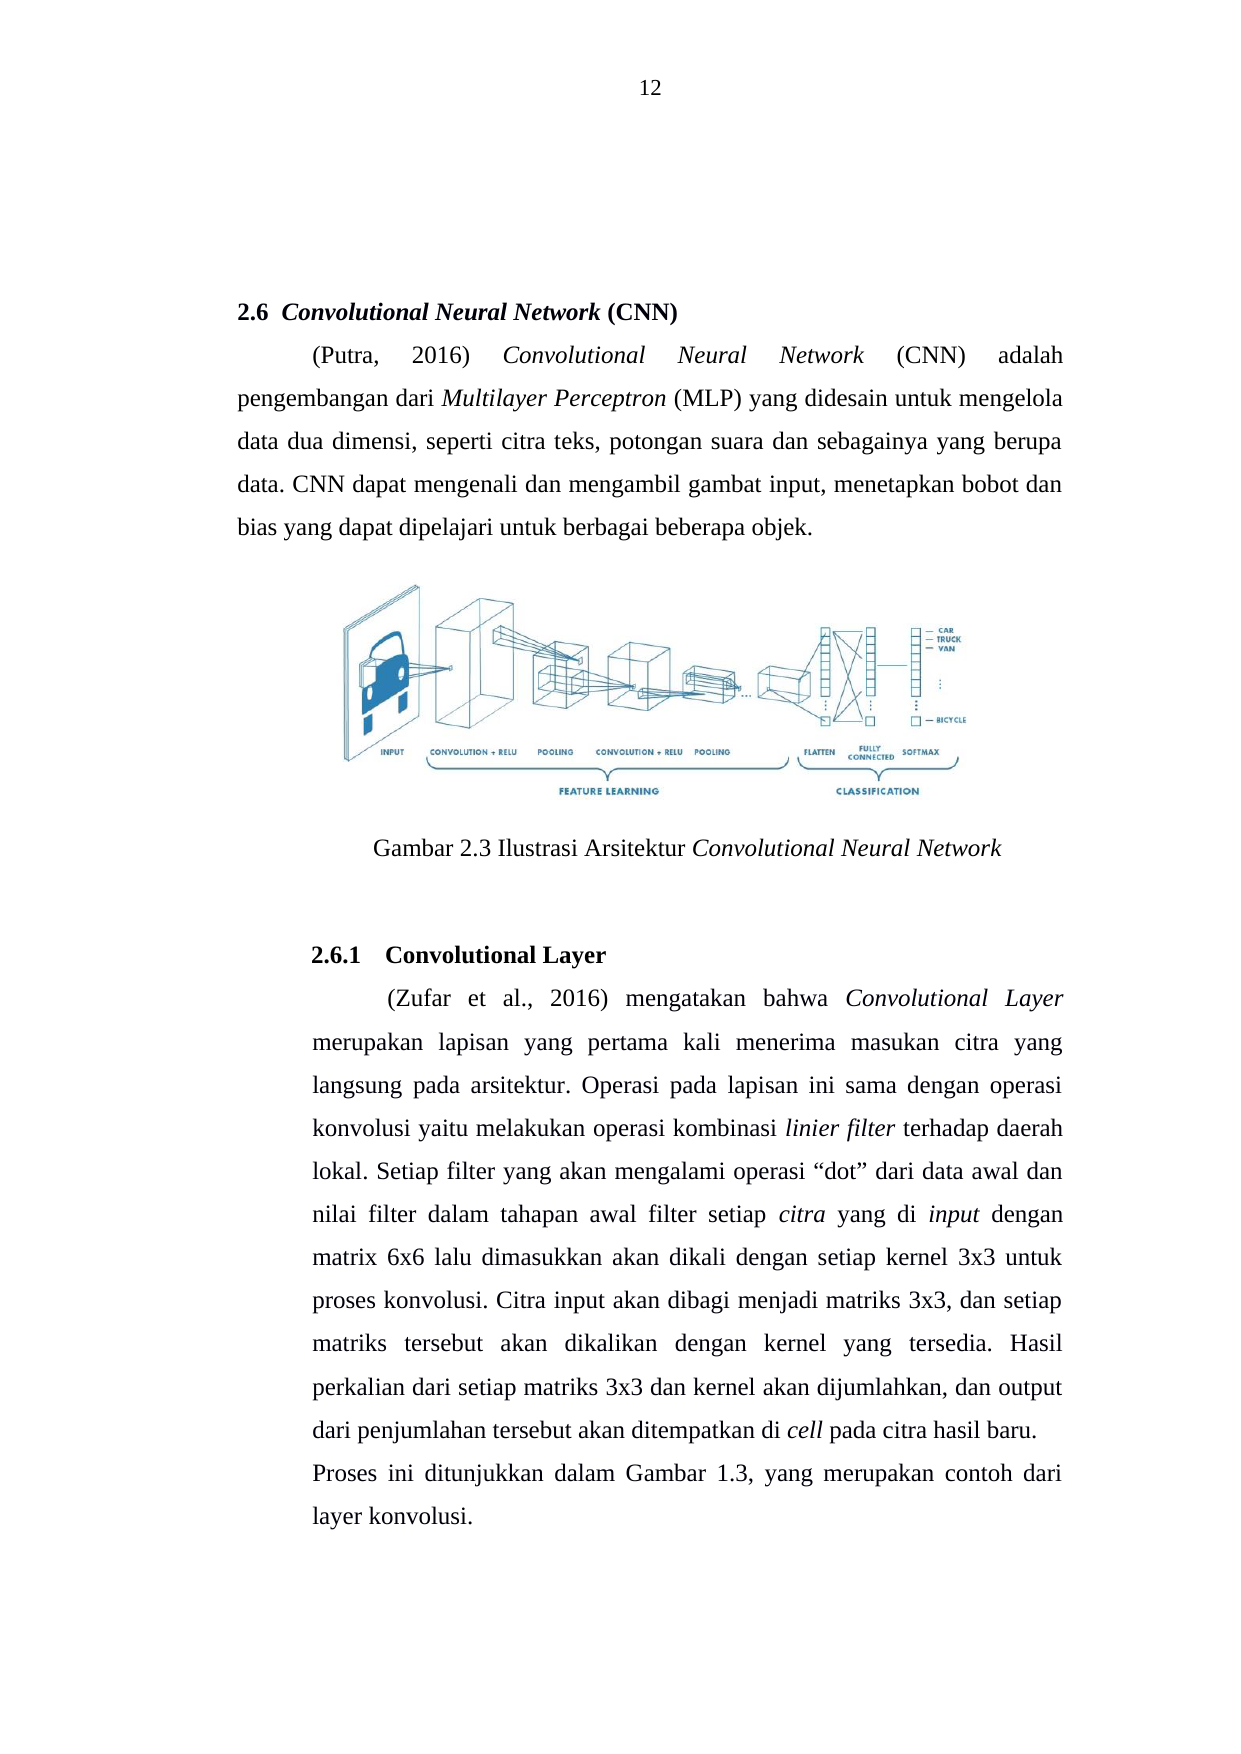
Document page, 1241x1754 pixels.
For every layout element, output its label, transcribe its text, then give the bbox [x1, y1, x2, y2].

text Convolutional Neural Network (CNN) adalah pengembangan dari Multilayer Perceptron (MLP) yang didesain untuk mengelola data dua dimensi, seperti citra teks, potongan suara dan sebagainya yang berupa data. CNN dapat mengenali dan mengambil gambat input, menetapkan bobot dan bias yang dapat dipelajari untuk berbagai beberapa objek. [237, 340, 1063, 541]
subtitle 2.6 Convolutional Neural Network (CNN) [237, 297, 1063, 326]
list Proses ini ditunjukkan dalam Gambar 1.3, yang merupakan contoh dari layer konvolusi. [312, 1458, 1063, 1530]
subtitle 2.6.1 Convolutional Layer [311, 940, 1063, 969]
list mengatakan bahwa Convolutional Layer merupakan lapisan yang pertama kali menerima masukan citra yang langsung pada arsitektur. Operasi pada lapisan ini sama dengan operasi konvolusi yaitu melakukan operasi kombinasi linier filter terhadap daerah lokal. Setiap filter yang akan mengalami operasi “dot” dari data awal dan nilai filter dalam tahapan awal filter setiap citra yang di input dengan matrix 6x6 lalu dimasukkan akan dikali dengan setiap kernel 3x3 untuk proses konvolusi. Citra input akan dibagi menjadi matriks 3x3, dan setiap matriks tersebut akan dikalikan dengan kernel yang tersedia. Hasil perkalian dari setiap matriks 3x3 dan kernel akan dijumlahkan, dan output dari penjumlahan tersebut akan ditempatkan di cell pada citra hasil baru. [312, 983, 1063, 1443]
text Gambar 2.3 Ilustrasi Arsitektur Convolutional Neural Network [311, 833, 1063, 862]
